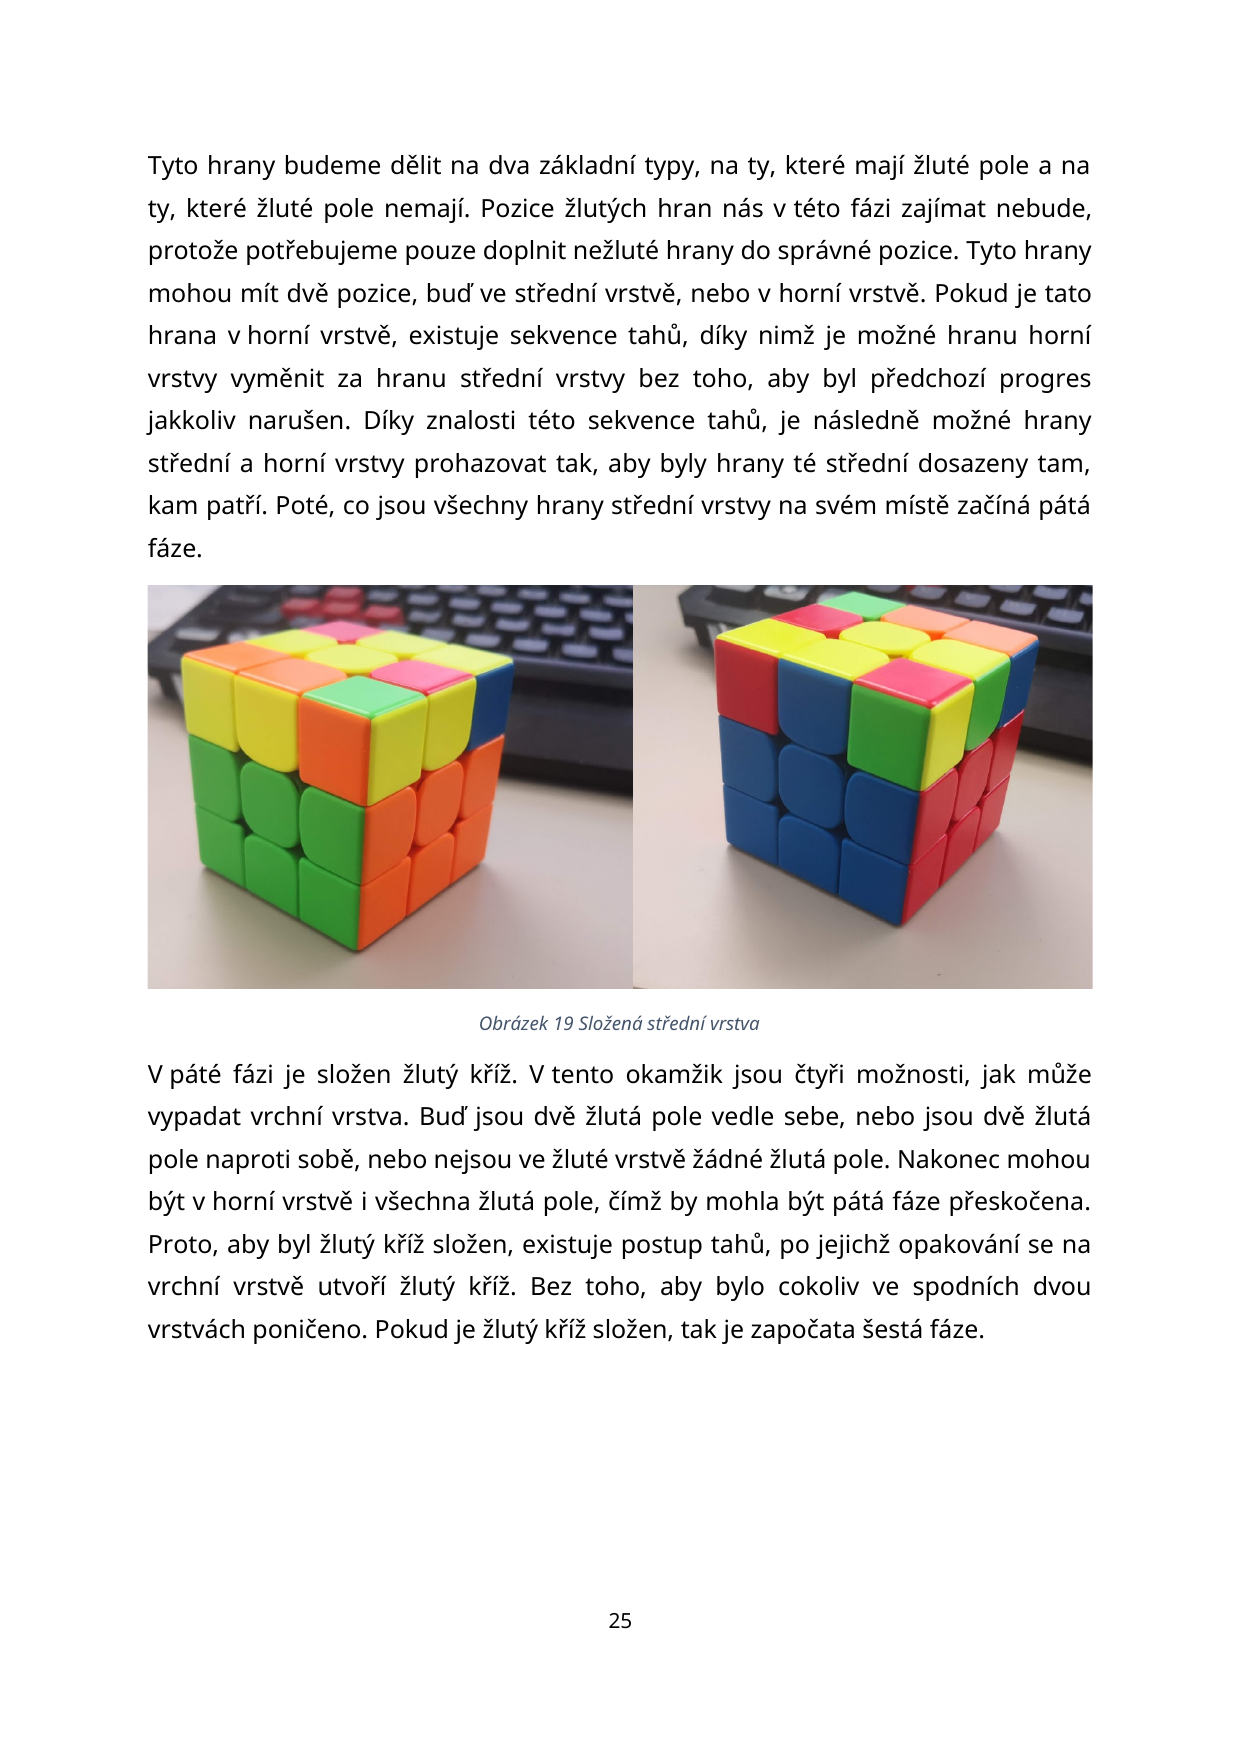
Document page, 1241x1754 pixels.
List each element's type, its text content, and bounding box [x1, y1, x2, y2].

text V páté fázi je složen žlutý kříž. V tento okamžik jsou čtyři možnosti, jak může vypadat vrchní vrstva. Buď jsou dvě žlutá pole vedle sebe, nebo jsou dvě žlutá pole naproti sobě, nebo nejsou ve žluté vrstvě žádné žlutá pole. Nakonec mohou být v horní vrstvě i všechna žlutá pole, čímž by mohla být pátá fáze přeskočena. Proto, aby byl žlutý kříž složen, existuje postup tahů, po jejichž opakování se na vrchní vrstvě utvoří žlutý kříž. Bez toho, aby bylo cokoliv ve spodních dvou vrstvách poničeno. Pokud je žlutý kříž složen, tak je započata šestá fáze. [148, 1056, 1092, 1345]
picture [147, 585, 1093, 989]
text Obrázek 19 Složená střední vrstva [148, 1010, 1092, 1035]
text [148, 148, 1092, 564]
